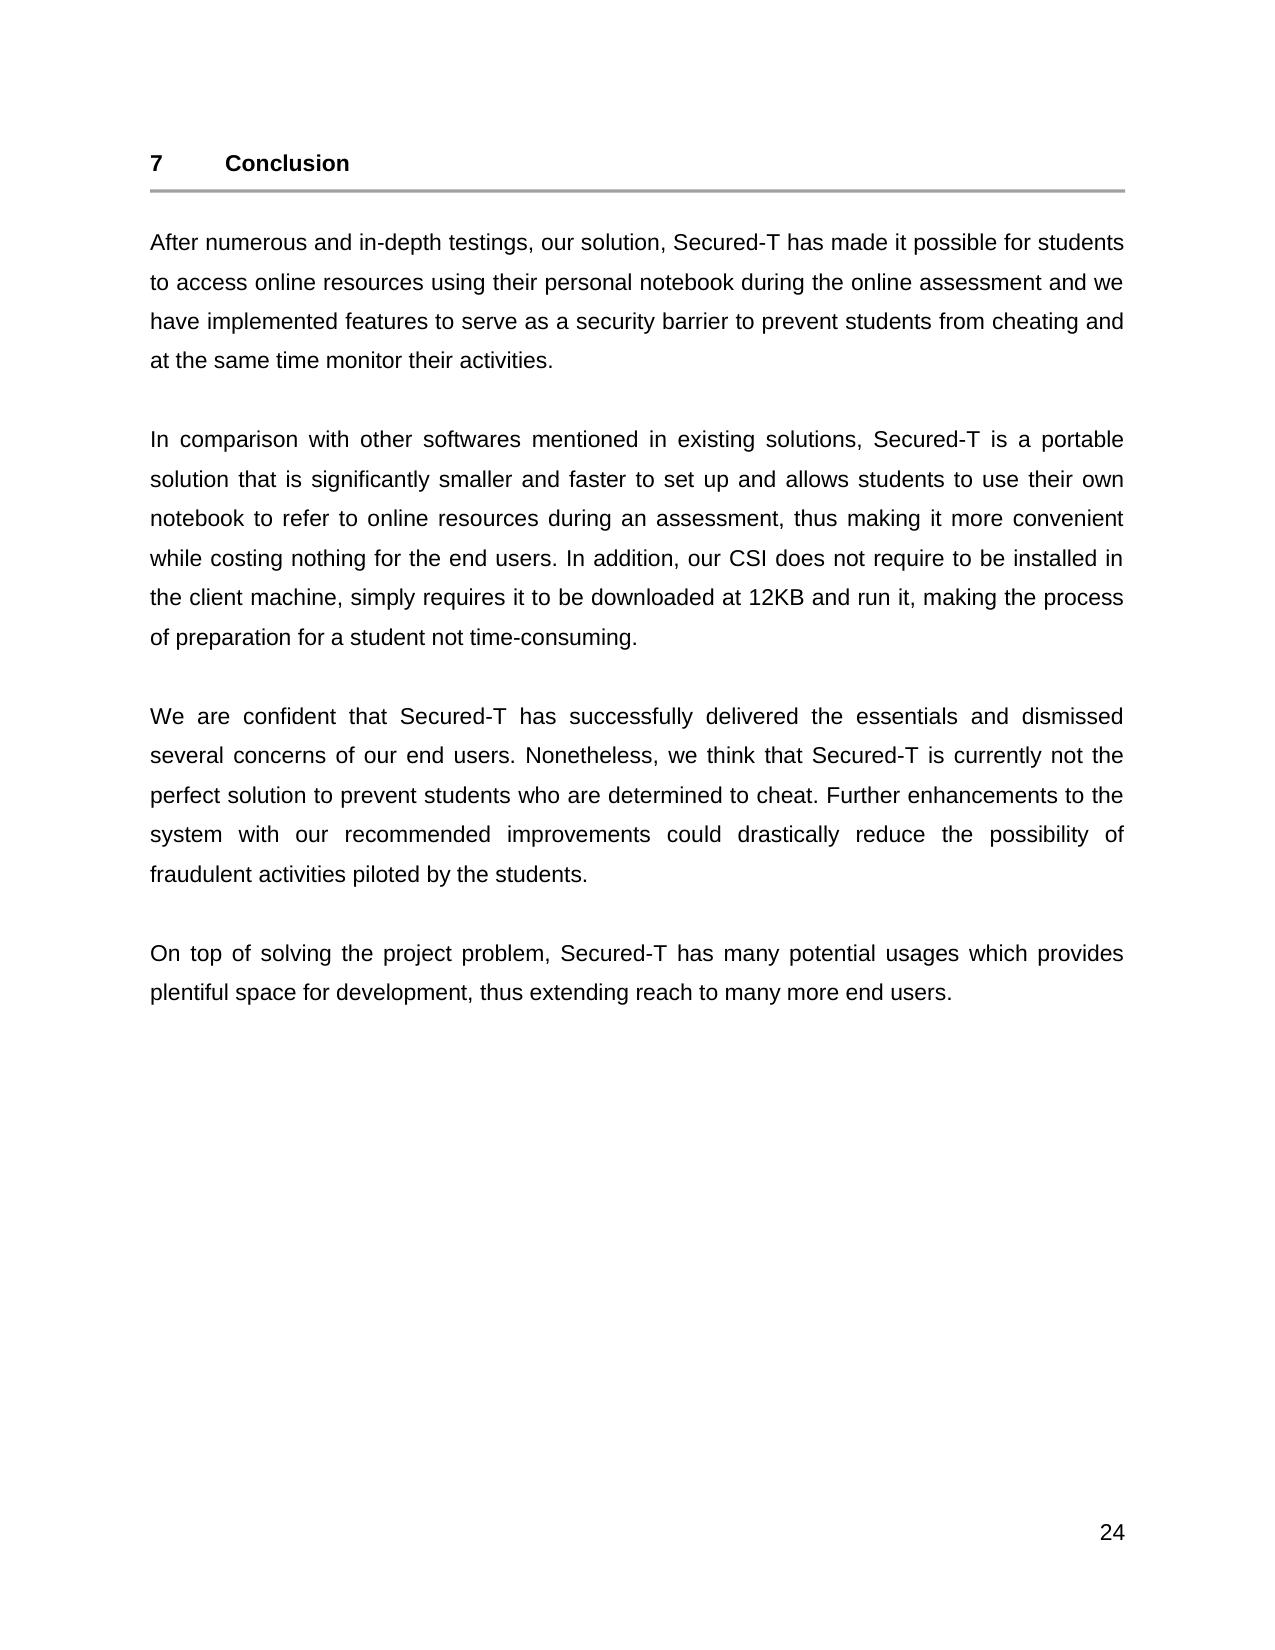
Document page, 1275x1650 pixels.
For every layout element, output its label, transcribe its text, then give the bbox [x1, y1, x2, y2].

text We are confident that Secured-T has successfully delivered the essentials and dismissed several concerns of our end users. Nonetheless, we think that Secured-T is currently not the perfect solution to prevent students who are determined to cheat. Further enhancements to the system with our recommended improvements could drastically reduce the possibility of fraudulent activities piloted by the students. [150, 703, 1125, 887]
text After numerous and in-depth testings, our solution, Secured-T has made it possible for students to access online resources using their personal notebook during the online assessment and we have implemented features to serve as a security barrier to prevent students from cheating and at the same time monitor their activities. [150, 229, 1125, 374]
text In comparison with other softwares mentioned in existing solutions, Secured-T is a portable solution that is significantly smaller and faster to set up and allows students to use their own notebook to refer to online resources during an assessment, thus making it more convenient while costing nothing for the end users. In addition, our CSI does not require to be installed in the client machine, simply requires it to be downloaded at 12KB and run it, making the process of preparation for a student not time-consuming. [150, 426, 1125, 650]
text 7 Conclusion [150, 150, 1125, 176]
text On top of solving the project problem, Secured-T has many potential usages which provides plentiful space for development, thus extending reach to many more end users. [150, 939, 1125, 1005]
